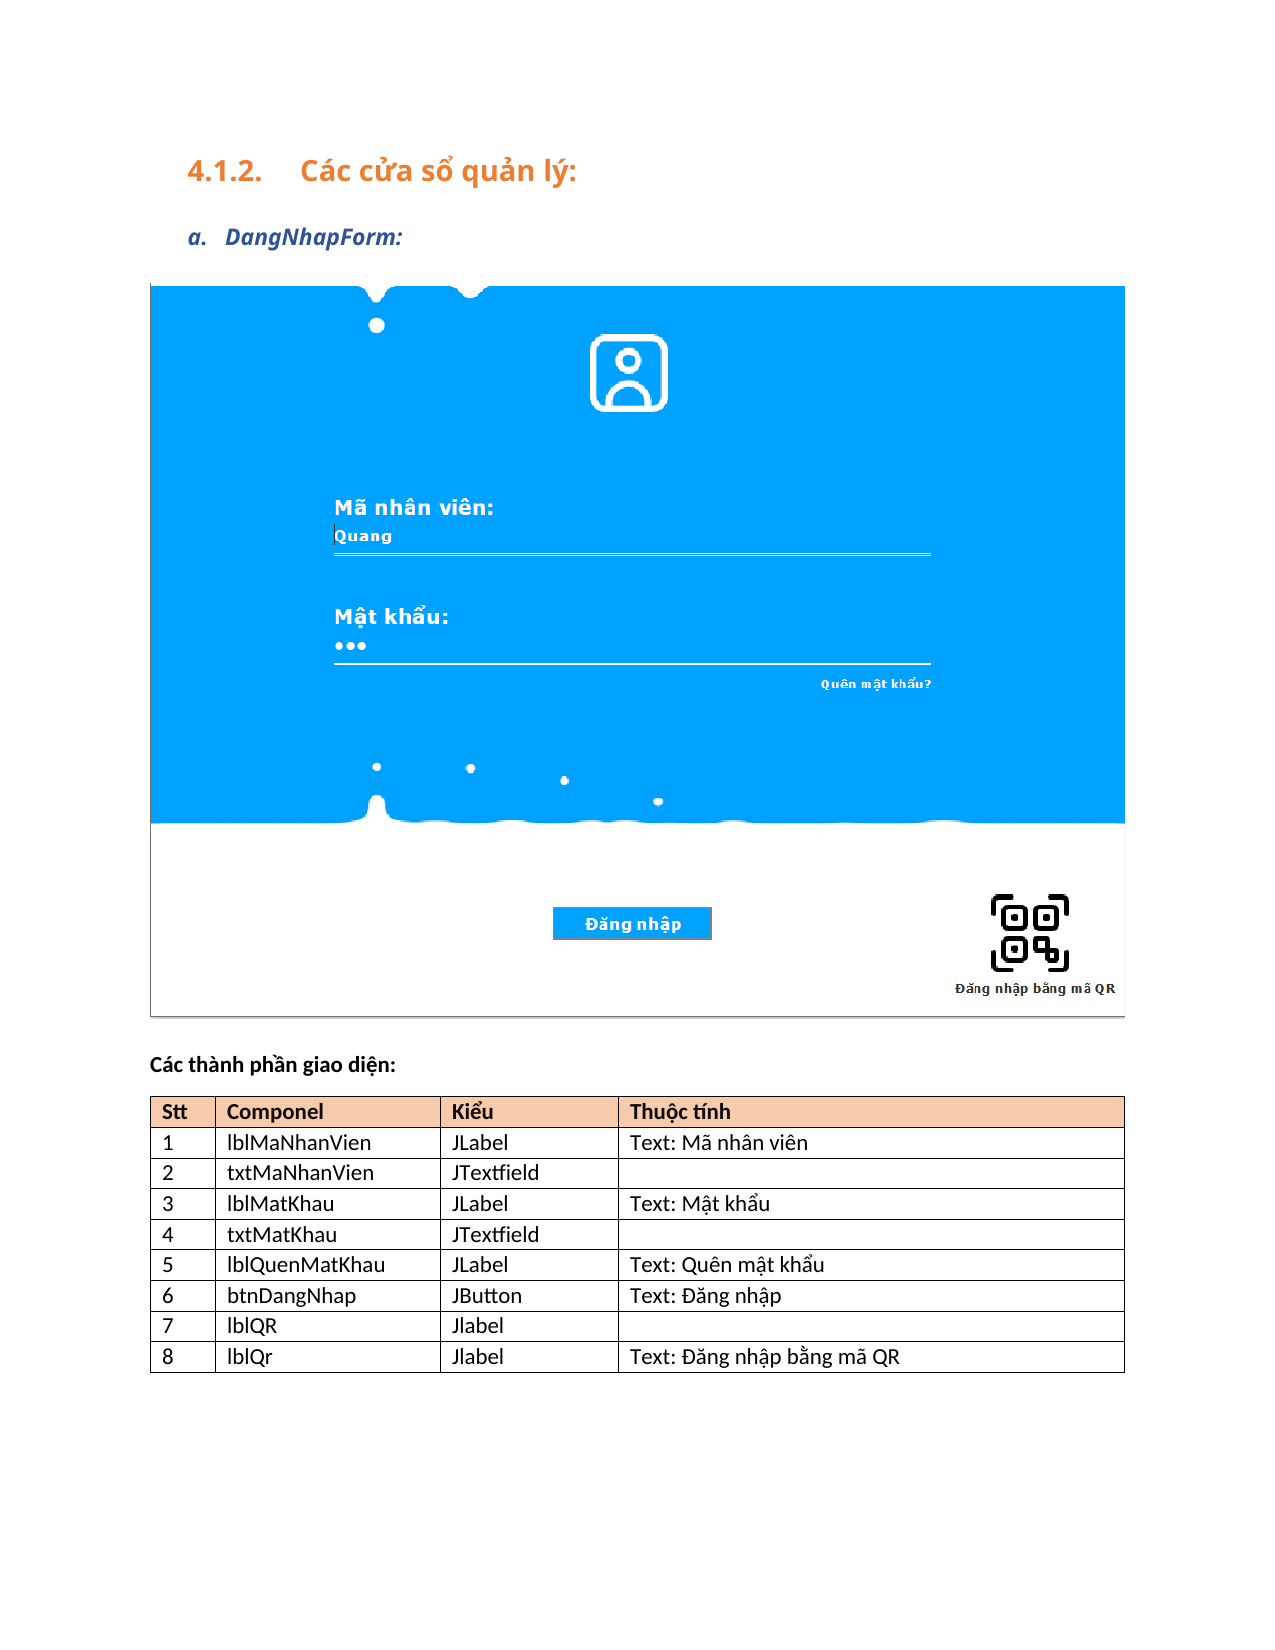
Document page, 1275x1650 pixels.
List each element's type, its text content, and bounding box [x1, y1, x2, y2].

table_cell Text: Mật khẩu [619, 1189, 1124, 1219]
table_header Componel [216, 1097, 440, 1127]
table_cell lblMatKhau [216, 1189, 440, 1219]
table_cell Text: Mã nhân viên [619, 1128, 1124, 1157]
table_cell JTextfield [441, 1220, 618, 1249]
picture [150, 283, 1125, 1019]
table_cell [619, 1312, 1124, 1341]
table_cell lblMaNhanVien [216, 1128, 440, 1157]
table_cell lblQuenMatKhau [216, 1250, 440, 1280]
table_cell JLabel [441, 1189, 618, 1219]
table_header Stt [151, 1097, 215, 1127]
table_cell 7 [151, 1312, 215, 1341]
subtitle DangNhapForm: [187, 221, 1125, 252]
table_header Thuộc tính [619, 1097, 1124, 1127]
table_cell txtMaNhanVien [216, 1159, 440, 1188]
table_cell Jlabel [441, 1342, 618, 1372]
table_cell 8 [151, 1342, 215, 1372]
table_cell [619, 1159, 1124, 1188]
table_cell txtMatKhau [216, 1220, 440, 1249]
text Các thành phần giao diện: [150, 1050, 1125, 1078]
table_cell lblQr [216, 1342, 440, 1372]
table_cell 4 [151, 1220, 215, 1249]
table_cell 5 [151, 1250, 215, 1280]
table_cell JTextfield [441, 1159, 618, 1188]
table_cell 1 [151, 1128, 215, 1157]
table_cell Text: Đăng nhập [619, 1281, 1124, 1311]
table_cell lblQR [216, 1312, 440, 1341]
table_cell Jlabel [441, 1312, 618, 1341]
table_cell Text: Đăng nhập bằng mã QR [619, 1342, 1124, 1372]
table_cell 6 [151, 1281, 215, 1311]
table_header Kiểu [441, 1097, 618, 1127]
table_cell [619, 1220, 1124, 1249]
subtitle Các cửa sổ quản lý: [187, 150, 1125, 190]
table_cell Text: Quên mật khẩu [619, 1250, 1124, 1280]
table_cell 2 [151, 1159, 215, 1188]
table_cell btnDangNhap [216, 1281, 440, 1311]
table_cell JLabel [441, 1250, 618, 1280]
table_cell JLabel [441, 1128, 618, 1157]
table_cell 3 [151, 1189, 215, 1219]
table_cell JButton [441, 1281, 618, 1311]
